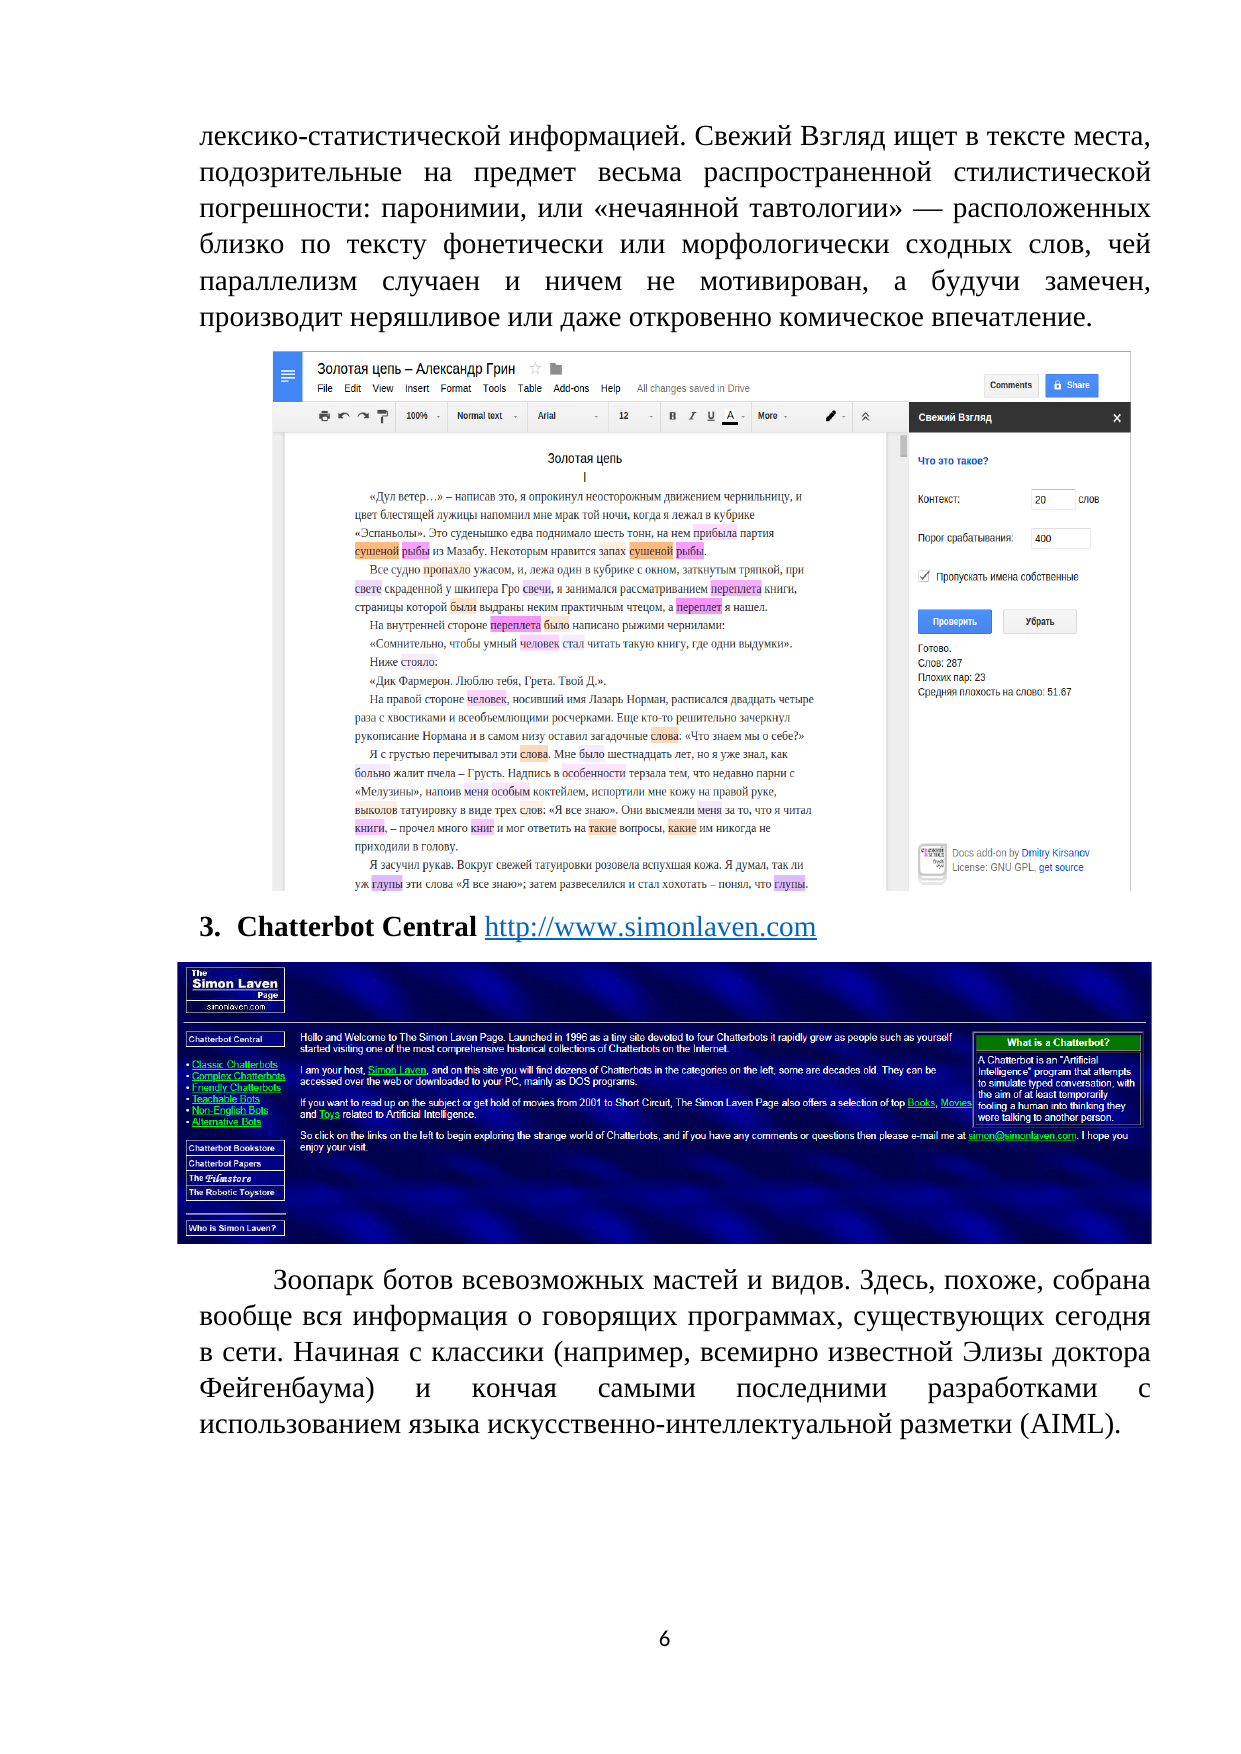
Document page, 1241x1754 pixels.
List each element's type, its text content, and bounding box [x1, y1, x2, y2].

picture [177, 962, 1152, 1244]
text Зоопарк ботов всевозможных мастей и видов. Здесь, похоже, собрана вообще вся информация о говорящих программах, существующих сегодня в сети. Начиная c классики (например, всемирно известной Элизы доктора Фейгенбаума) и кончая самыми последними разработками с использованием языка искусственно-интеллектуальной разметки (AIML). [199, 1262, 1152, 1440]
picture [272, 351, 1131, 891]
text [199, 118, 1152, 332]
list Chatterbot Central http://www.simonlaven.com [199, 909, 1152, 943]
